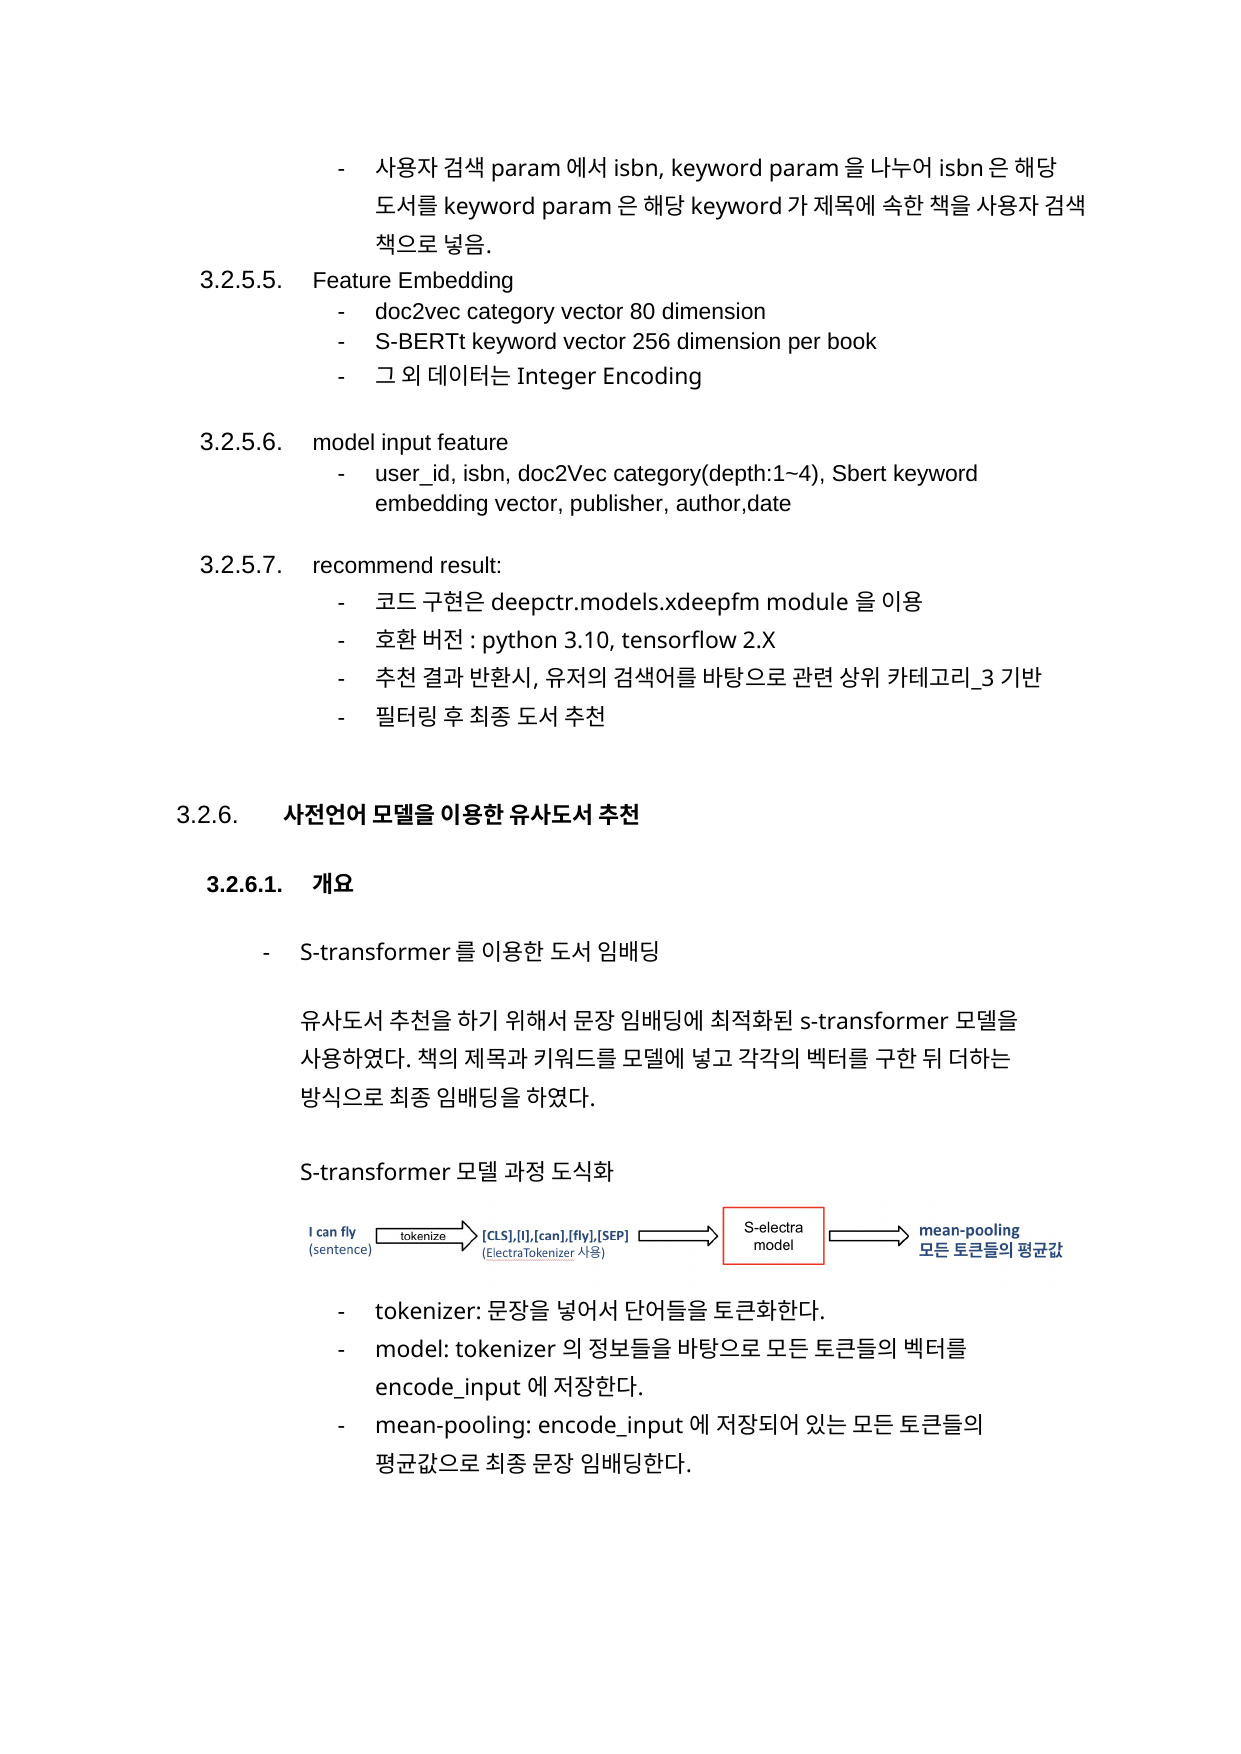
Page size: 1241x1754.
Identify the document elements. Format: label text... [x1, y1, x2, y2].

list recommend result: [283, 550, 1090, 579]
list user_id, isbn, doc2Vec category(depth:1~4), Sbert keyword embedding vector, publisher, author,date [337, 460, 1090, 516]
list doc2vec category vector 80 dimension [337, 298, 1090, 324]
list model input feature [283, 427, 1090, 456]
list S-BERTt keyword vector 256 dimension per book [337, 328, 1090, 354]
list Feature Embedding [283, 265, 1090, 293]
picture [300, 1191, 1079, 1289]
